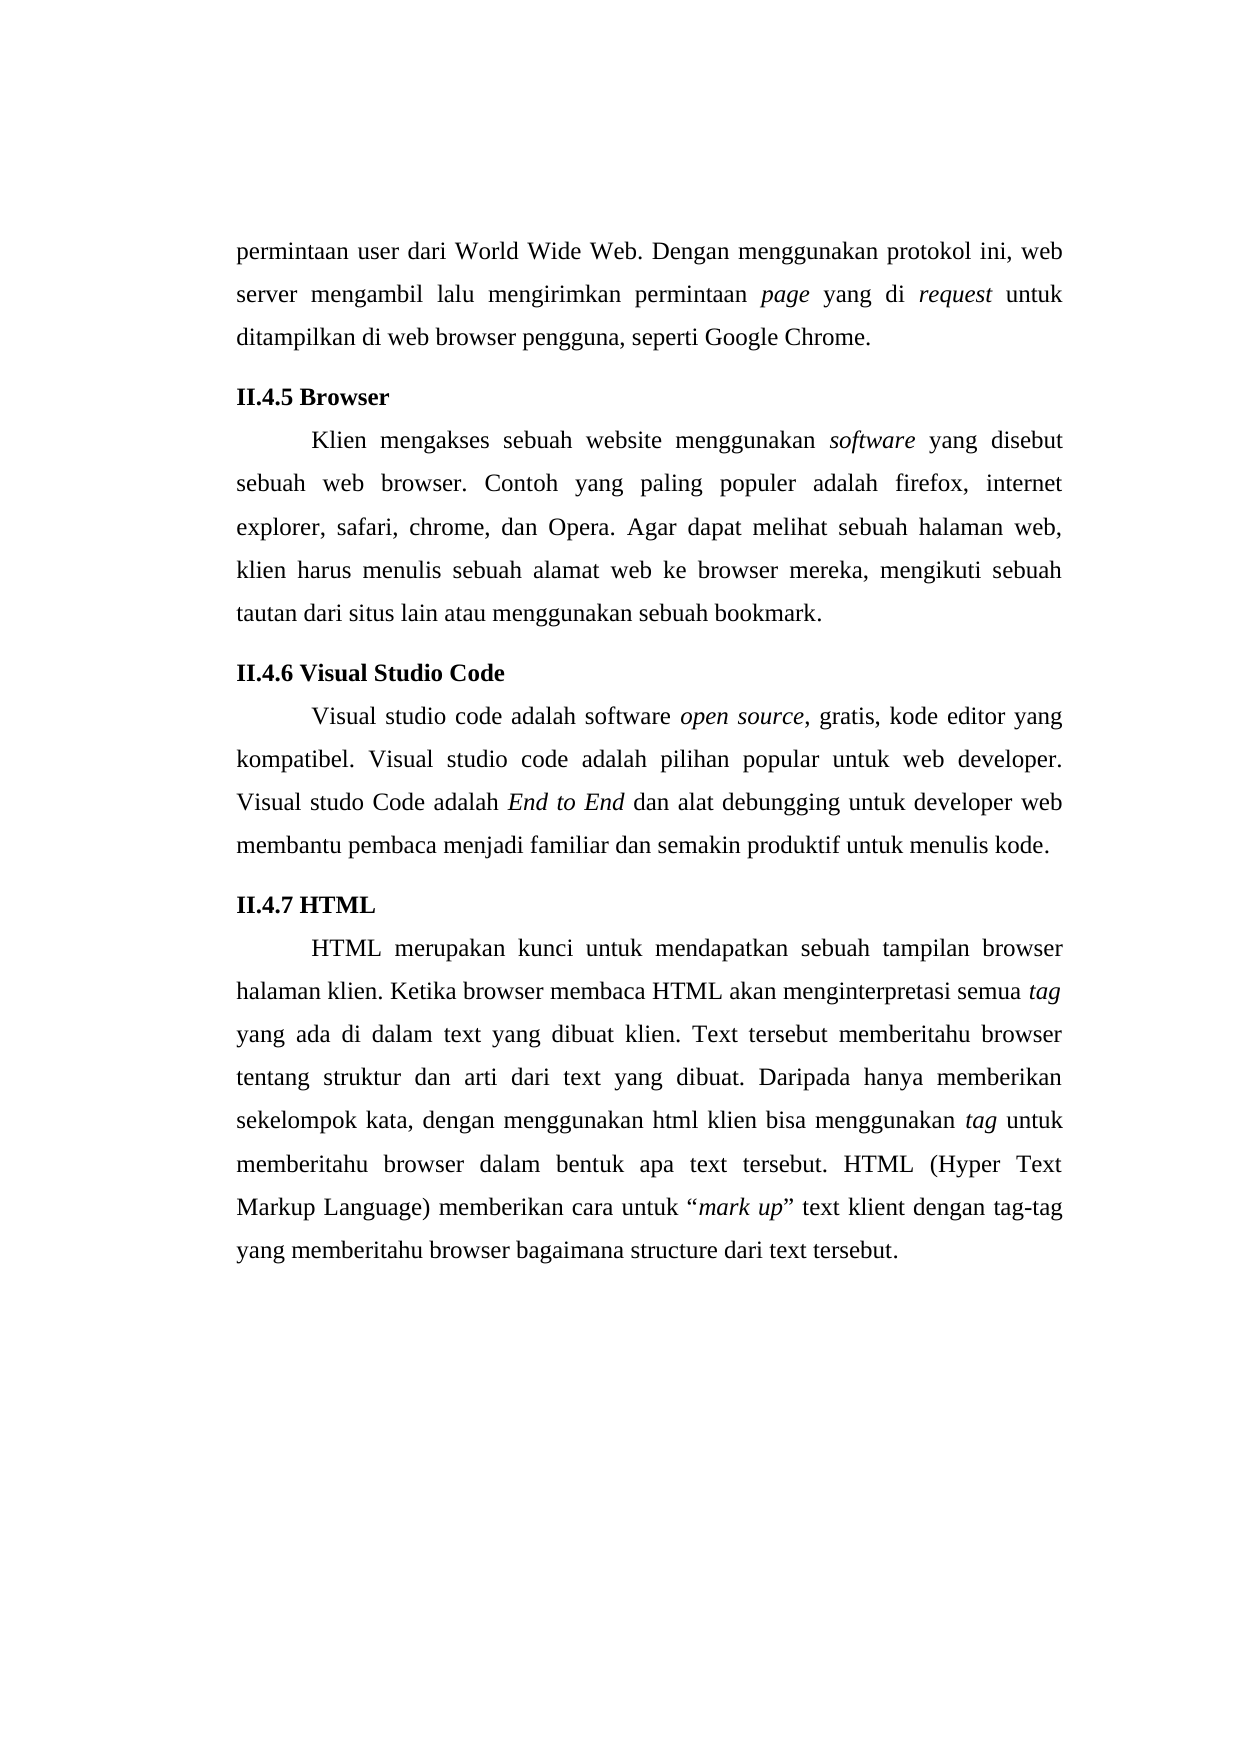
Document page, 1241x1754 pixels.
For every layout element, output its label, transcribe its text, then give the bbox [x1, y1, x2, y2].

subtitle II.4.5 Browser [236, 382, 1063, 411]
text Visual studio code adalah software open source, gratis, kode editor yang kompatibel. Visual studio code adalah pilihan popular untuk web developer. Visual studo Code adalah End to End dan alat debungging untuk developer web membantu pembaca menjadi familiar dan semakin produktif untuk menulis kode. [236, 701, 1063, 859]
subtitle II.4.7 HTML [236, 890, 1063, 919]
text Klien mengakses sebuah website menggunakan software yang disebut sebuah web browser. Contoh yang paling populer adalah firefox, internet explorer, safari, chrome, dan Opera. Agar dapat melihat sebuah halaman web, klien harus menulis sebuah alamat web ke browser mereka, mengikuti sebuah tautan dari situs lain atau menggunakan sebuah bookmark. [236, 425, 1063, 627]
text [236, 236, 1063, 351]
text HTML merupakan kunci untuk mendapatkan sebuah tampilan browser halaman klien. Ketika browser membaca HTML akan menginterpretasi semua tag yang ada di dalam text yang dibuat klien. Text tersebut memberitahu browser tentang struktur dan arti dari text yang dibuat. Daripada hanya memberikan sekelompok kata, dengan menggunakan html klien bisa menggunakan tag untuk memberitahu browser dalam bentuk apa text tersebut. HTML (Hyper Text Markup Language) memberikan cara untuk “mark up” text klient dengan tag-tag yang memberitahu browser bagaimana structure dari text tersebut. [236, 933, 1063, 1264]
subtitle II.4.6 Visual Studio Code [236, 658, 1063, 686]
